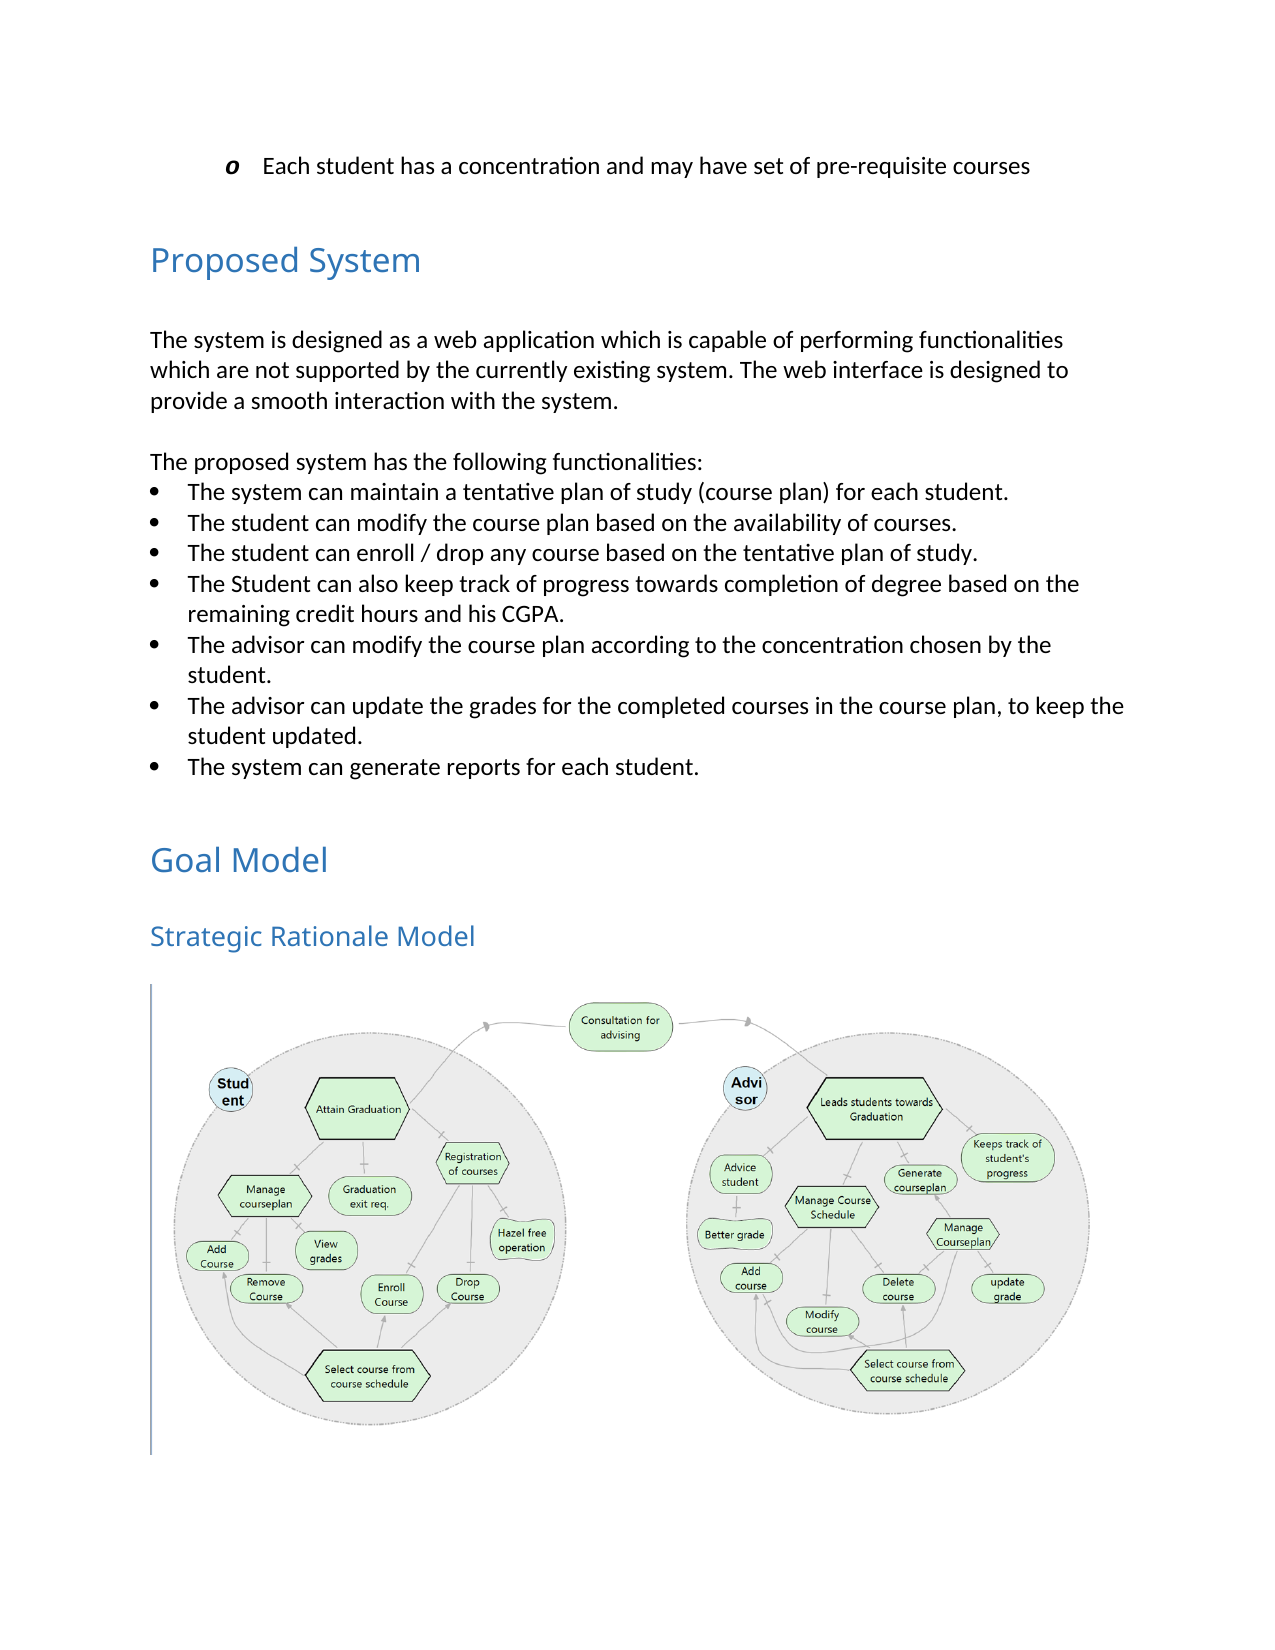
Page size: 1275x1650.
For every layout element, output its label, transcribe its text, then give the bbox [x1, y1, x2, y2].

list Each student has a concentration and may have set of pre-requisite courses [225, 150, 1125, 182]
list The system can maintain a tentative plan of study (course plan) for each student. [150, 476, 1125, 507]
list The advisor can modify the course plan according to the concentration chosen by the student. [150, 629, 1125, 690]
list The student can enroll / drop any course based on the tentative plan of study. [150, 537, 1125, 568]
list The system can generate reports for each student. [150, 751, 1125, 782]
picture [150, 984, 1125, 1455]
list The student can modify the course plan based on the availability of courses. [150, 507, 1125, 537]
list The Student can also keep track of progress towards completion of degree based on the remaining credit hours and his CGPA. [150, 568, 1125, 629]
list The advisor can update the grades for the completed courses in the course plan, to keep the student updated. [150, 690, 1125, 751]
subtitle Strategic Rationale Model [150, 917, 1125, 954]
subtitle Goal Model [150, 837, 1125, 882]
text The proposed system has the following functionalities: [150, 446, 1125, 476]
text The system is designed as a web application which is capable of performing functionalities which are not supported by the currently existing system. The web interface is designed to provide a smooth interaction with the system. [150, 324, 1125, 415]
subtitle Proposed System [150, 237, 1125, 283]
